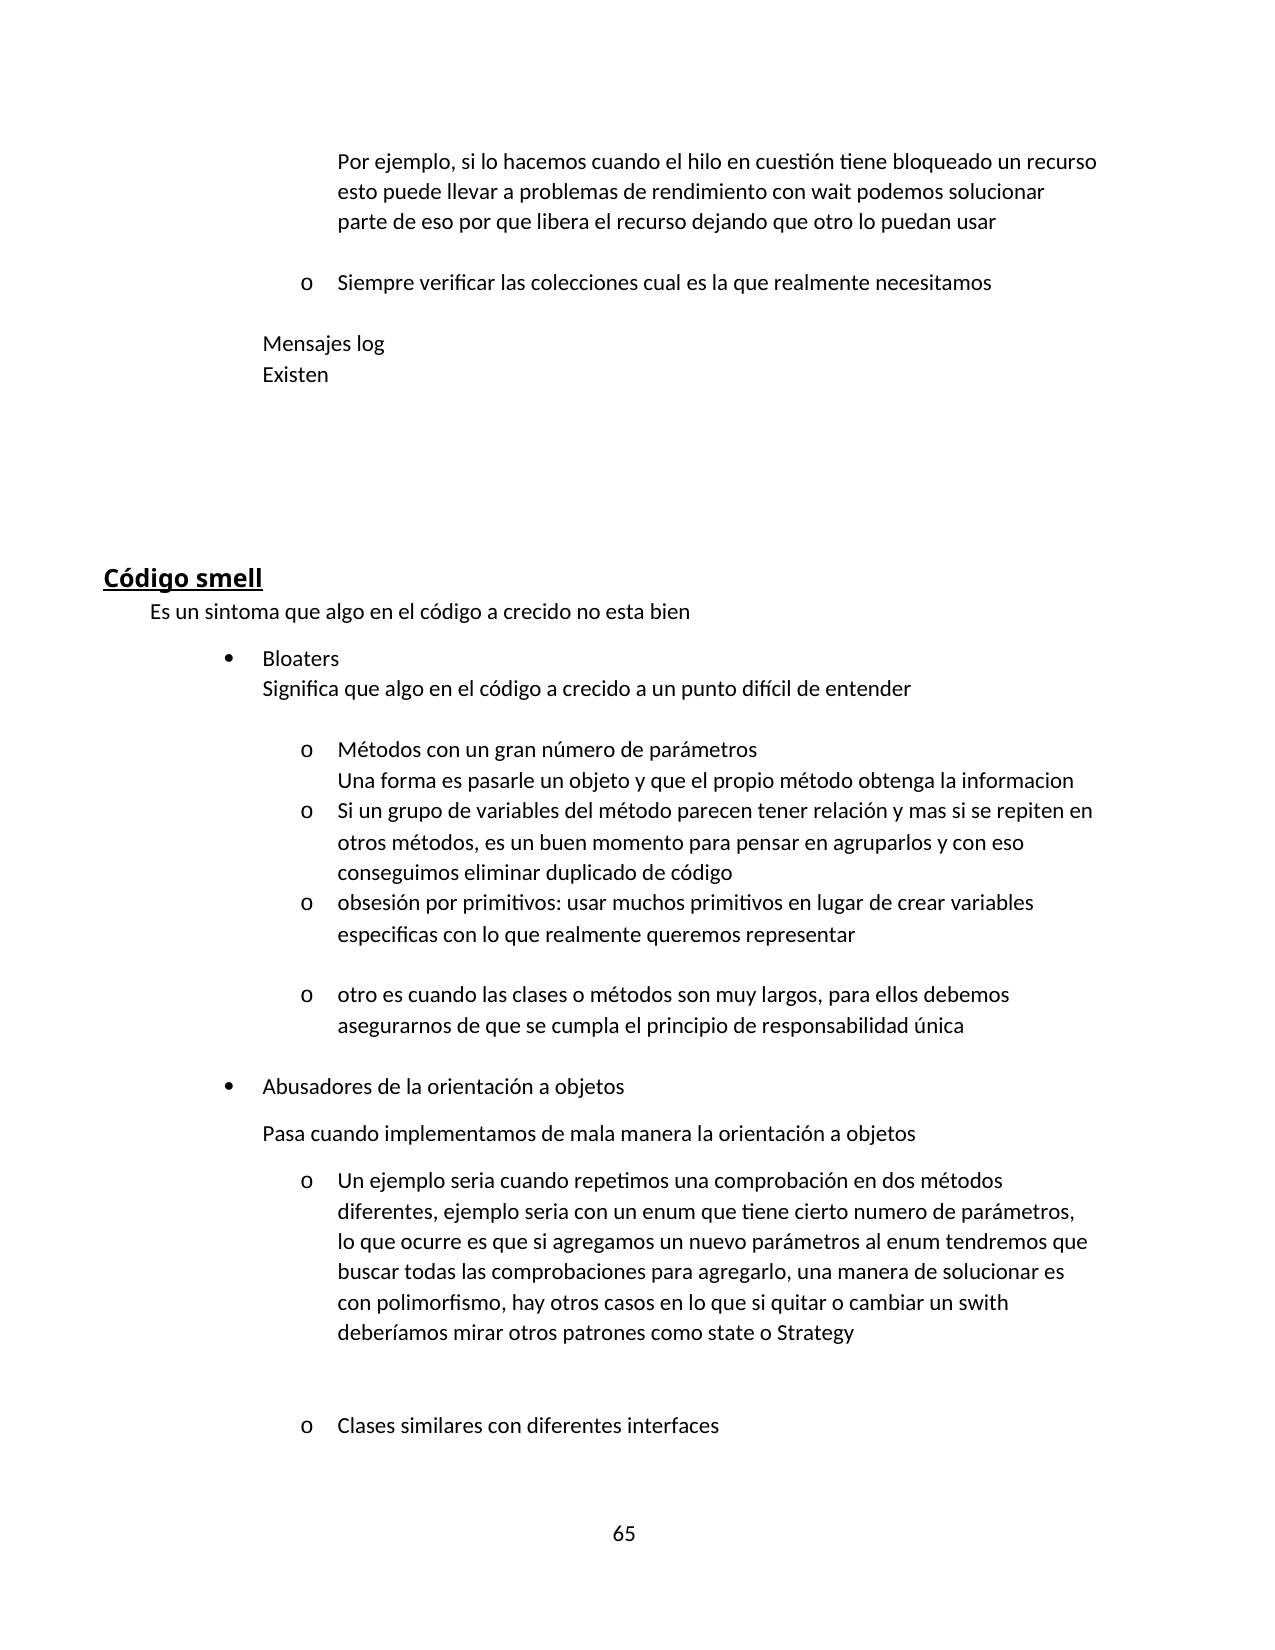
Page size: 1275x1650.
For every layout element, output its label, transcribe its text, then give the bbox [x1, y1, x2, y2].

list otro es cuando las clases o métodos son muy largos, para ellos debemos asegurarnos de que se cumpla el principio de responsabilidad única [300, 980, 1098, 1039]
list obsesión por primitivos: usar muchos primitivos en lugar de crear variables especificas con lo que realmente queremos representar [300, 888, 1098, 948]
list Por ejemplo, si lo hacemos cuando el hilo en cuestión tiene bloqueado un recurso esto puede llevar a problemas de rendimiento con wait podemos solucionar parte de eso por que libera el recurso dejando que otro lo puedan usar [337, 147, 1098, 235]
list Bloaters [225, 644, 1098, 672]
list Mensajes log [262, 329, 1098, 357]
list Una forma es pasarle un objeto y que el propio método obtenga la informacion [337, 766, 1098, 794]
list Clases similares con diferentes interfaces [300, 1412, 1098, 1441]
list Un ejemplo seria cuando repetimos una comprobación en dos métodos diferentes, ejemplo seria con un enum que tiene cierto numero de parámetros, lo que ocurre es que si agregamos un nuevo parámetros al enum tendremos que buscar todas las comprobaciones para agregarlo, una manera de solucionar es con polimorfismo, hay otros casos en lo que si quitar o cambiar un swith deberíamos mirar otros patrones como state o Strategy [300, 1166, 1098, 1346]
list Abusadores de la orientación a objetos [225, 1072, 1098, 1100]
text Pasa cuando implementamos de mala manera la orientación a objetos [262, 1119, 1098, 1147]
list Existen [262, 360, 1098, 388]
list Siempre verificar las colecciones cual es la que realmente necesitamos [300, 268, 1098, 297]
subtitle Código smell [103, 561, 1098, 595]
text Es un sintoma que algo en el código a crecido no esta bien [150, 597, 1098, 626]
list Si un grupo de variables del método parecen tener relación y mas si se repiten en otros métodos, es un buen momento para pensar en agruparlos y con eso conseguimos eliminar duplicado de código [300, 797, 1098, 886]
list Métodos con un gran número de parámetros [300, 735, 1098, 764]
list Significa que algo en el código a crecido a un punto difícil de entender [262, 674, 1098, 703]
